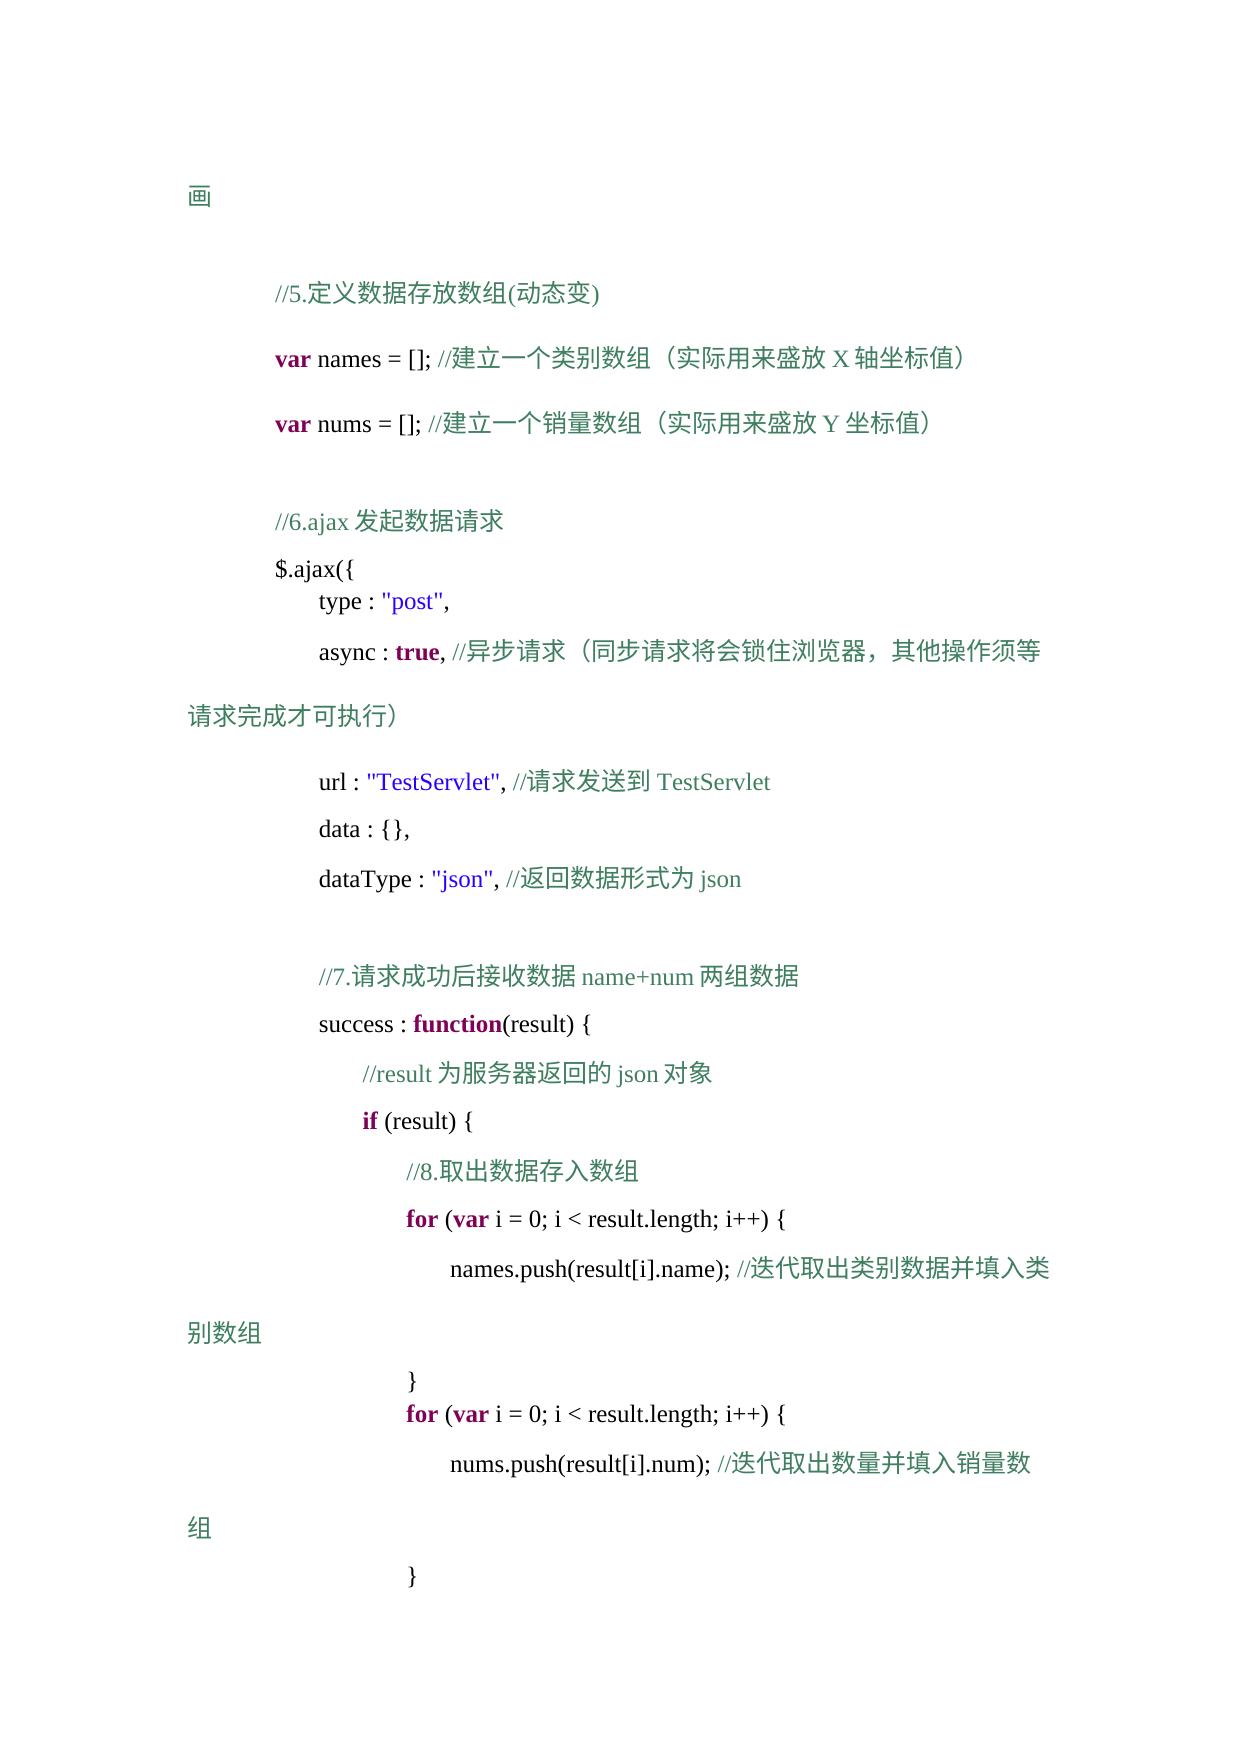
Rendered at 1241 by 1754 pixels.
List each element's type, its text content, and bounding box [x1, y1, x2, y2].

text async : true, //异步请求（同步请求将会锁住浏览器，其他操作须等请求完成才可执行） [187, 617, 1053, 747]
text data : {}, [187, 812, 1053, 844]
text var names = []; //建立一个类别数组（实际用来盛放X轴坐标值） [187, 324, 1053, 389]
text } [187, 1559, 1053, 1592]
text success : function(result) { [187, 1007, 1053, 1039]
text for (var i = 0; i < result.length; i++) { [187, 1397, 1053, 1429]
text $.ajax({ [187, 552, 1053, 584]
text //5.定义数据存放数组(动态变) [187, 259, 1053, 324]
text url : "TestServlet", //请求发送到TestServlet [187, 747, 1053, 812]
text names.push(result[i].name); //迭代取出类别数据并填入类别数组 [187, 1234, 1053, 1364]
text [187, 162, 1053, 227]
text //result为服务器返回的json对象 [187, 1039, 1053, 1104]
text //8.取出数据存入数组 [187, 1137, 1053, 1202]
text type : "post", [187, 584, 1053, 617]
text //7.请求成功后接收数据name+num两组数据 [187, 942, 1053, 1007]
text for (var i = 0; i < result.length; i++) { [187, 1202, 1053, 1234]
text dataType : "json", //返回数据形式为json [187, 844, 1053, 909]
text if (result) { [187, 1104, 1053, 1137]
text //6.ajax发起数据请求 [187, 487, 1053, 552]
text var nums = []; //建立一个销量数组（实际用来盛放Y坐标值） [187, 389, 1053, 454]
text nums.push(result[i].num); //迭代取出数量并填入销量数组 [187, 1429, 1053, 1559]
text } [187, 1364, 1053, 1397]
